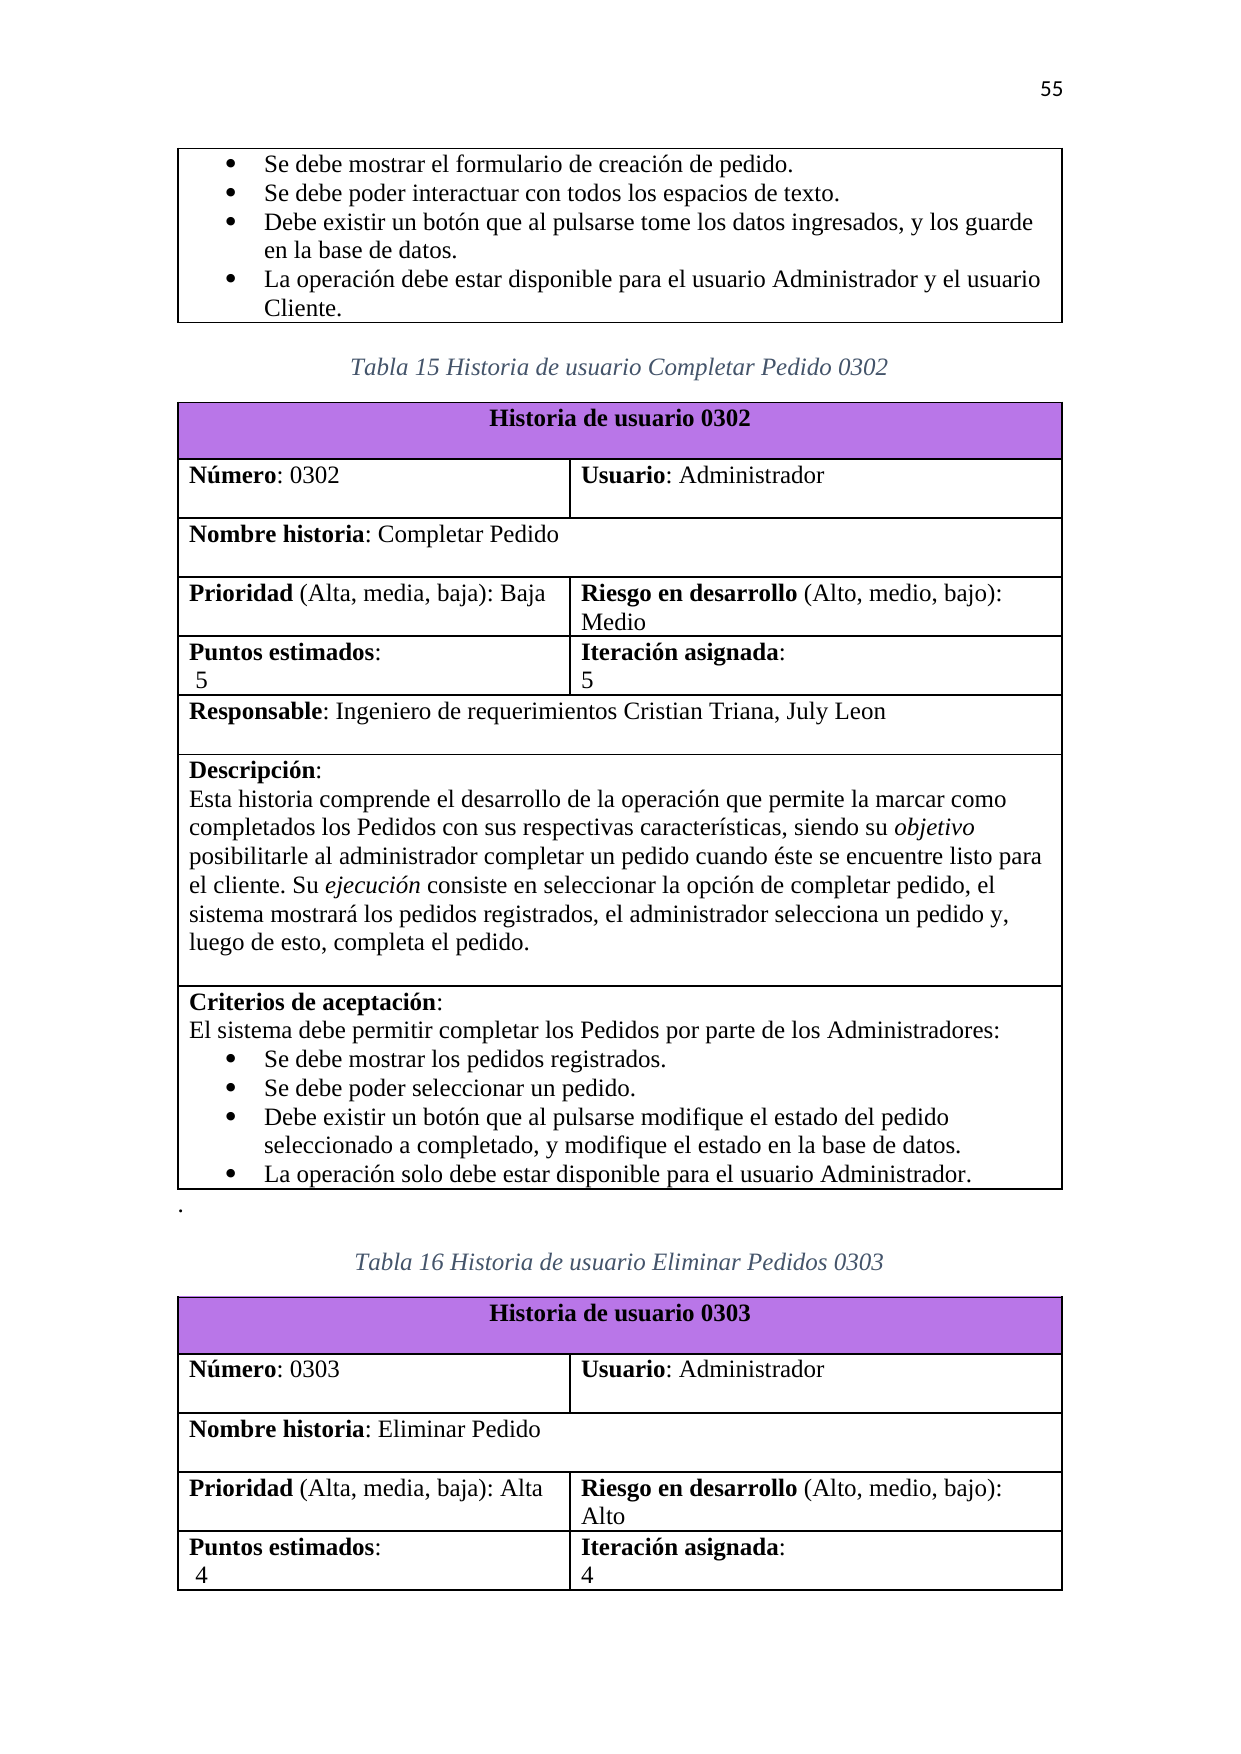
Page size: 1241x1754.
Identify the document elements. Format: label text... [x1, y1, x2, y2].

table_cell Puntos estimados: 5 [179, 637, 569, 694]
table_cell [179, 149, 1061, 322]
table_header Historia de usuario 0302 [179, 403, 1061, 458]
table_cell Descripción: Esta historia comprende el desarrollo de la operación que permite la marcar como completados los Pedidos con sus respectivas características, siendo su objetivo posibilitarle al administrador completar un pedido cuando éste se encuentre listo para el cliente. Su ejecución consiste en seleccionar la opción de completar pedido, el sistema mostrará los pedidos registrados, el administrador selecciona un pedido y, luego de esto, completa el pedido. [179, 755, 1061, 985]
table_cell Iteración asignada: 4 [571, 1532, 1061, 1589]
table_cell Riesgo en desarrollo (Alto, medio, bajo): Medio [571, 578, 1061, 635]
table_cell Riesgo en desarrollo (Alto, medio, bajo): Alto [571, 1473, 1061, 1530]
table_cell Nombre historia: Eliminar Pedido [179, 1414, 1061, 1471]
table_cell Responsable: Ingeniero de requerimientos Cristian Triana, July Leon [179, 696, 1061, 753]
table_cell Usuario: Administrador [571, 1355, 1061, 1412]
table_cell Prioridad (Alta, media, baja): Alta [179, 1473, 569, 1530]
table_cell Número: 0302 [179, 460, 569, 517]
text . [177, 1190, 1063, 1218]
table_header Historia de usuario 0303 [179, 1298, 1061, 1353]
table_cell Iteración asignada: 5 [571, 637, 1061, 694]
table_cell Puntos estimados: 4 [179, 1532, 569, 1589]
table_cell Usuario: Administrador [571, 460, 1061, 517]
table_cell Criterios de aceptación: El sistema debe permitir completar los Pedidos por parte de los Administradores: Se debe mostrar los pedidos registrados. Se debe poder seleccionar un pedido. Debe existir un botón que al pulsarse modifique el estado del pedido seleccionado a completado, y modifique el estado en la base de datos. La operación solo debe estar disponible para el usuario Administrador. [179, 987, 1061, 1188]
table_cell Prioridad (Alta, media, baja): Baja [179, 578, 569, 635]
text Tabla 16 Historia de usuario Eliminar Pedidos 0303 [177, 1247, 1063, 1276]
text Tabla 15 Historia de usuario Completar Pedido 0302 [177, 352, 1063, 381]
table_cell Nombre historia: Completar Pedido [179, 519, 1061, 576]
table_cell Número: 0303 [179, 1355, 569, 1412]
